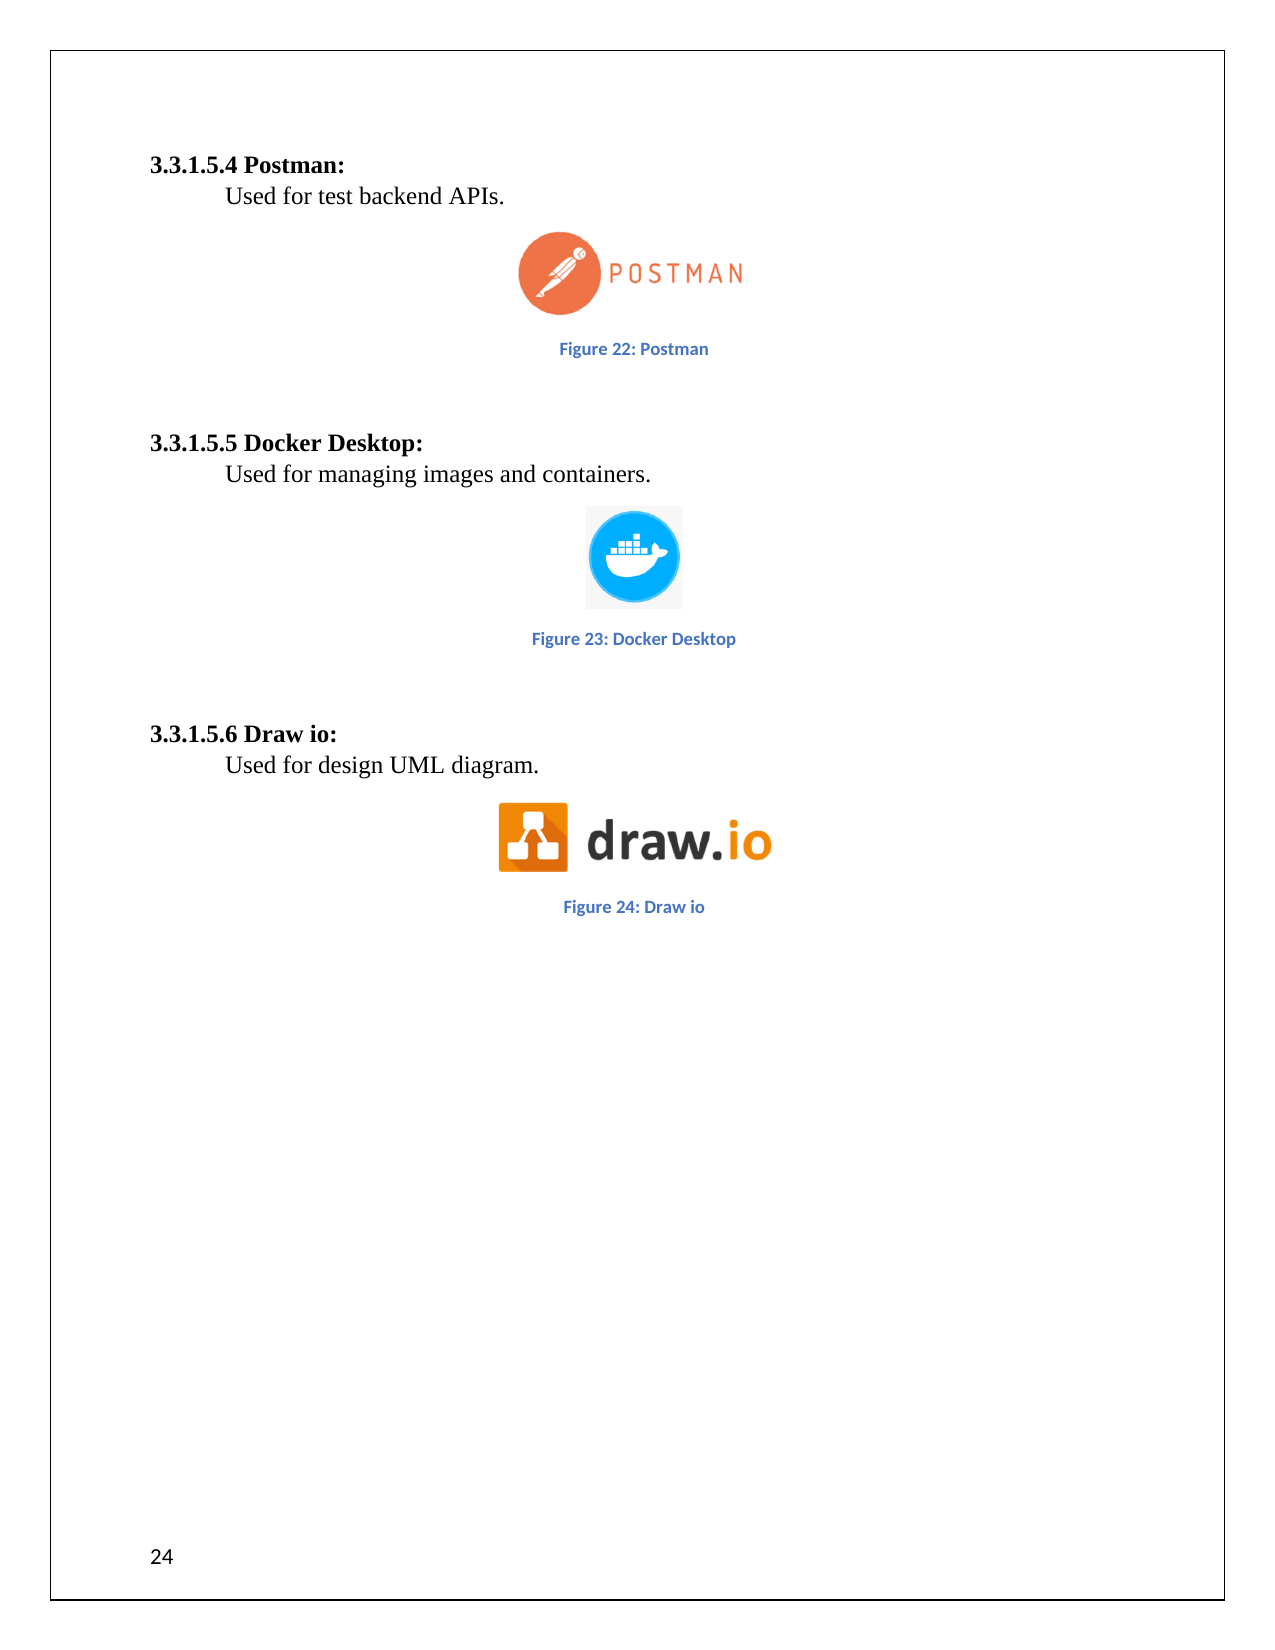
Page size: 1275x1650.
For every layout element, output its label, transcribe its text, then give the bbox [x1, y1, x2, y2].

text Figure 22: Postman [150, 337, 1118, 359]
picture [510, 228, 758, 318]
text Used for test backend APIs. [150, 181, 1118, 210]
text Used for design UML diagram. [150, 750, 1118, 778]
subtitle 3.3.1.5.4 Postman: [150, 150, 1118, 179]
text Used for managing images and containers. [150, 459, 1118, 488]
picture [585, 506, 683, 609]
subtitle 3.3.1.5.6 Draw io: [150, 719, 1118, 747]
picture [493, 797, 775, 876]
subtitle 3.3.1.5.5 Docker Desktop: [150, 428, 1118, 457]
text Figure 24: Draw io [150, 895, 1118, 918]
text Figure 23: Docker Desktop [150, 627, 1118, 650]
